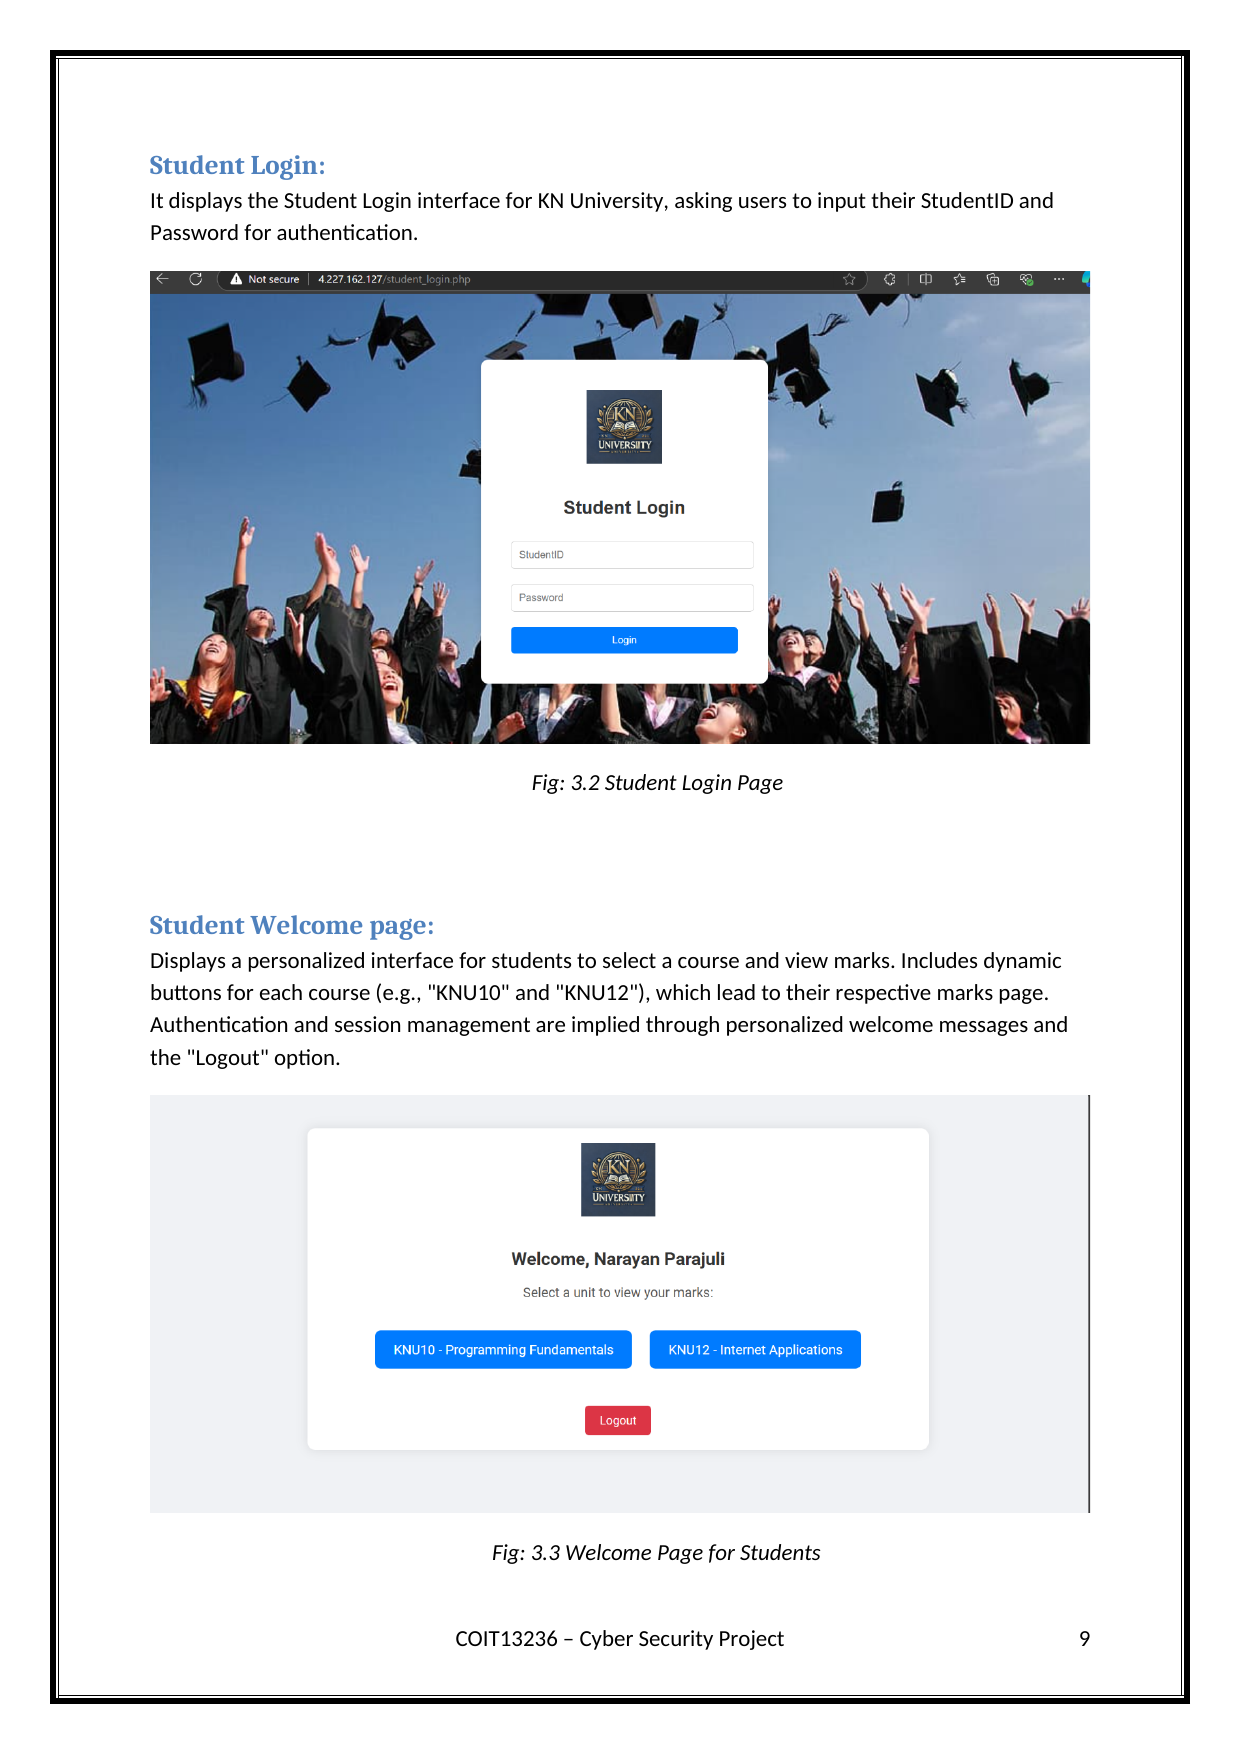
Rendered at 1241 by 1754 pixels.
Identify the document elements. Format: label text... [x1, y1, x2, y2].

text Displays a personalized interface for students to select a course and view marks. Includes dynamic buttons for each course (e.g., "KNU10" and "KNU12"), which lead to their respective marks page. Authentication and session management are implied through personalized welcome messages and the "Logout" option. [150, 946, 1090, 1071]
picture [150, 271, 1091, 744]
subtitle Student Login: [150, 150, 1090, 181]
list Fig: 3.3 Welcome Page for Students [225, 1538, 1090, 1566]
text It displays the Student Login interface for KN University, asking users to input their StudentID and Password for authentication. [150, 186, 1090, 246]
list Fig: 3.2 Student Login Page [225, 768, 1090, 797]
picture [150, 1095, 1091, 1513]
subtitle Student Welcome page: [150, 910, 1090, 941]
